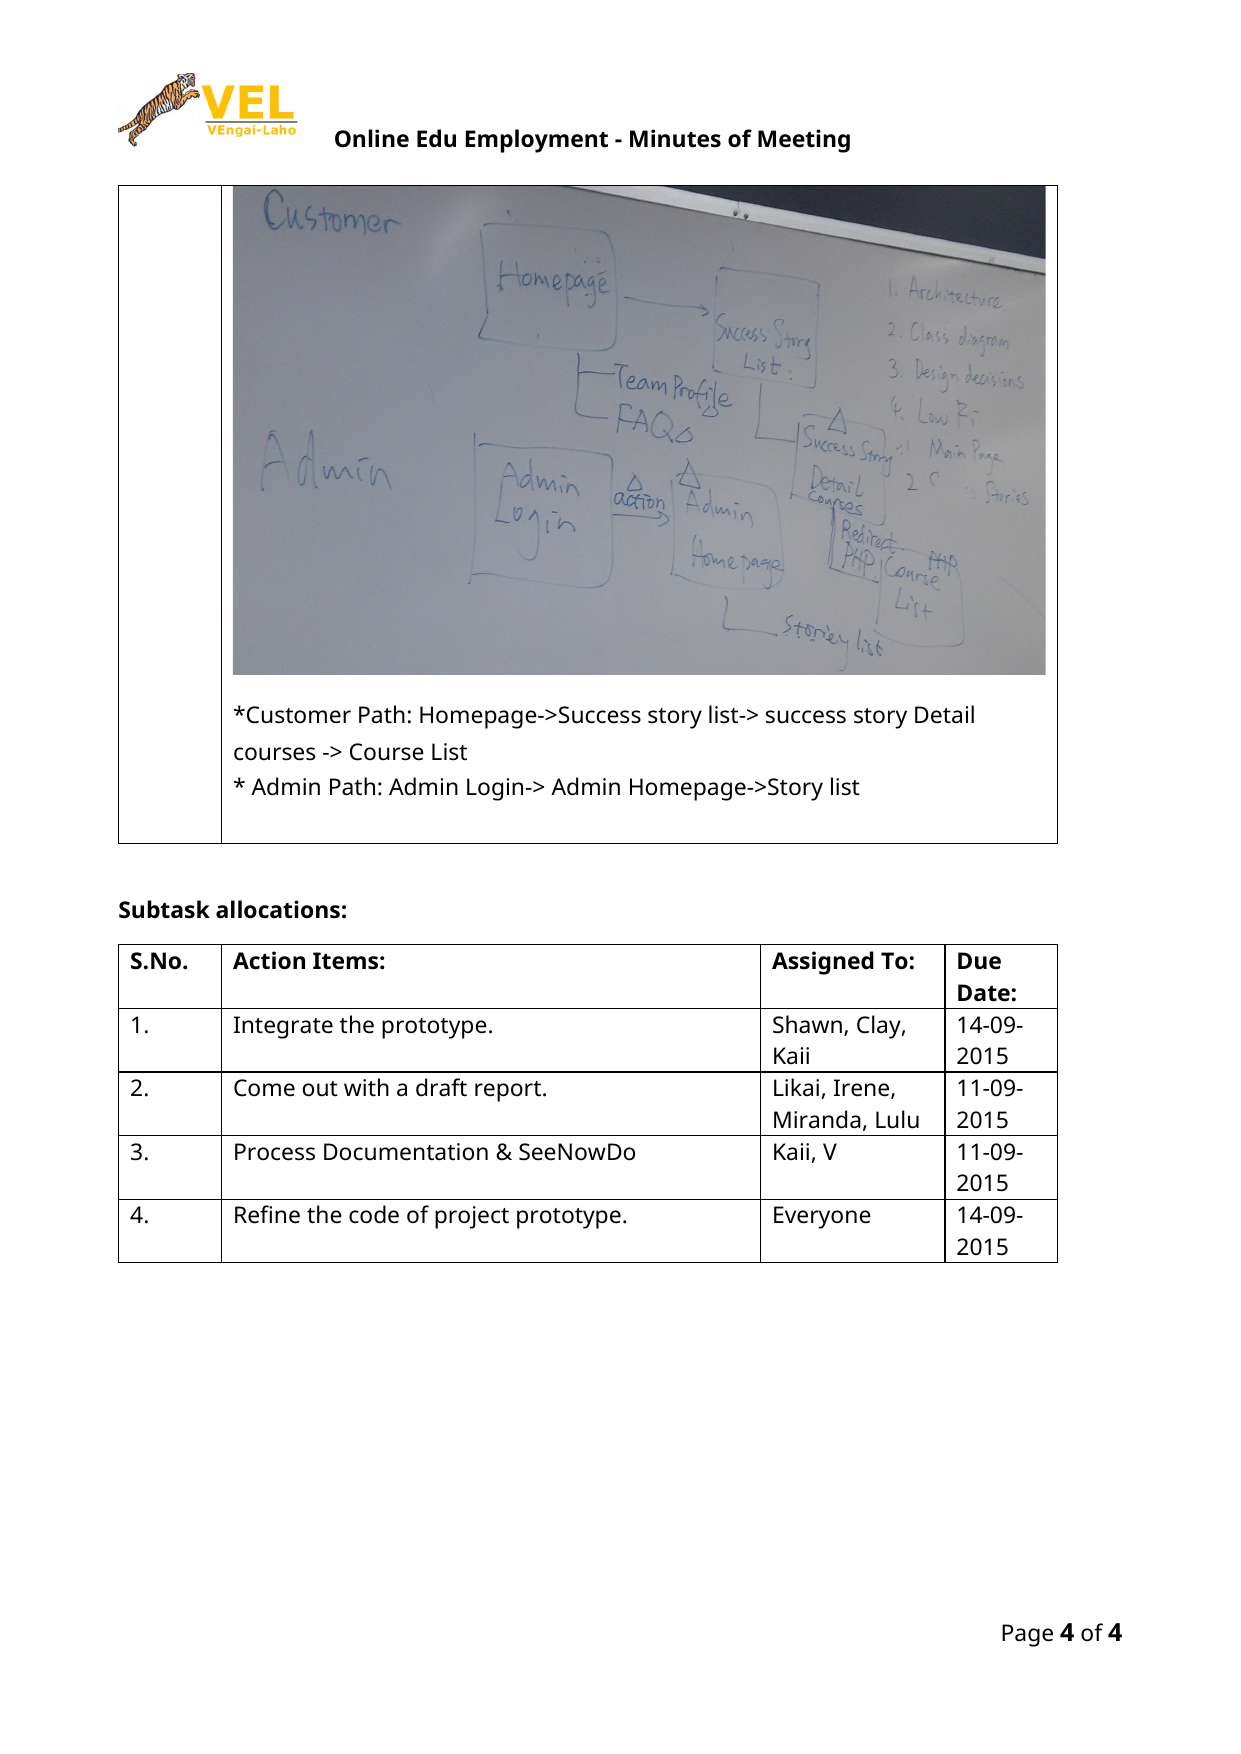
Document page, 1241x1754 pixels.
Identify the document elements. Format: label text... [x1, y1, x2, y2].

table_cell 3. [119, 1136, 221, 1198]
table_cell 2. [119, 1073, 221, 1135]
table_cell 6 [119, 186, 221, 842]
table_cell Likai, Irene, Miranda, Lulu [761, 1073, 944, 1135]
picture [118, 73, 298, 147]
table_header Action Items: [222, 945, 760, 1008]
picture [232, 186, 1046, 675]
table_cell 14-09-2015 [946, 1200, 1057, 1262]
table_cell 11-09-2015 [946, 1073, 1057, 1135]
table_cell 1. [119, 1009, 221, 1071]
table_cell 4. [119, 1200, 221, 1262]
table_header S.No. [119, 945, 221, 1008]
table_header Due Date: [946, 945, 1057, 1008]
table_header Assigned To: [761, 945, 944, 1008]
text Subtask allocations: [118, 894, 1122, 925]
table_cell Integrate the prototype. [222, 1009, 760, 1071]
table_cell Come out with a draft report. [222, 1073, 760, 1135]
table_cell Shawn, Clay, Kaii [761, 1009, 944, 1071]
table_cell Process Documentation & SeeNowDo [222, 1136, 760, 1198]
table_cell Everyone [761, 1200, 944, 1262]
table_cell Prototype presentation Group A (4 people) to present the prototype – Likai, Lulu, Miranda, Irene. Presentation Flow: *Customer Path: Homepage->Success story list-> success story Detail courses -> Course List * Admin Path: Admin Login-> Admin Homepage->Story list [222, 186, 1057, 842]
table_cell 11-09-2015 [946, 1136, 1057, 1198]
table_cell Kaii, V [761, 1136, 944, 1198]
table_cell 14-09-2015 [946, 1009, 1057, 1071]
table_cell Refine the code of project prototype. [222, 1200, 760, 1262]
